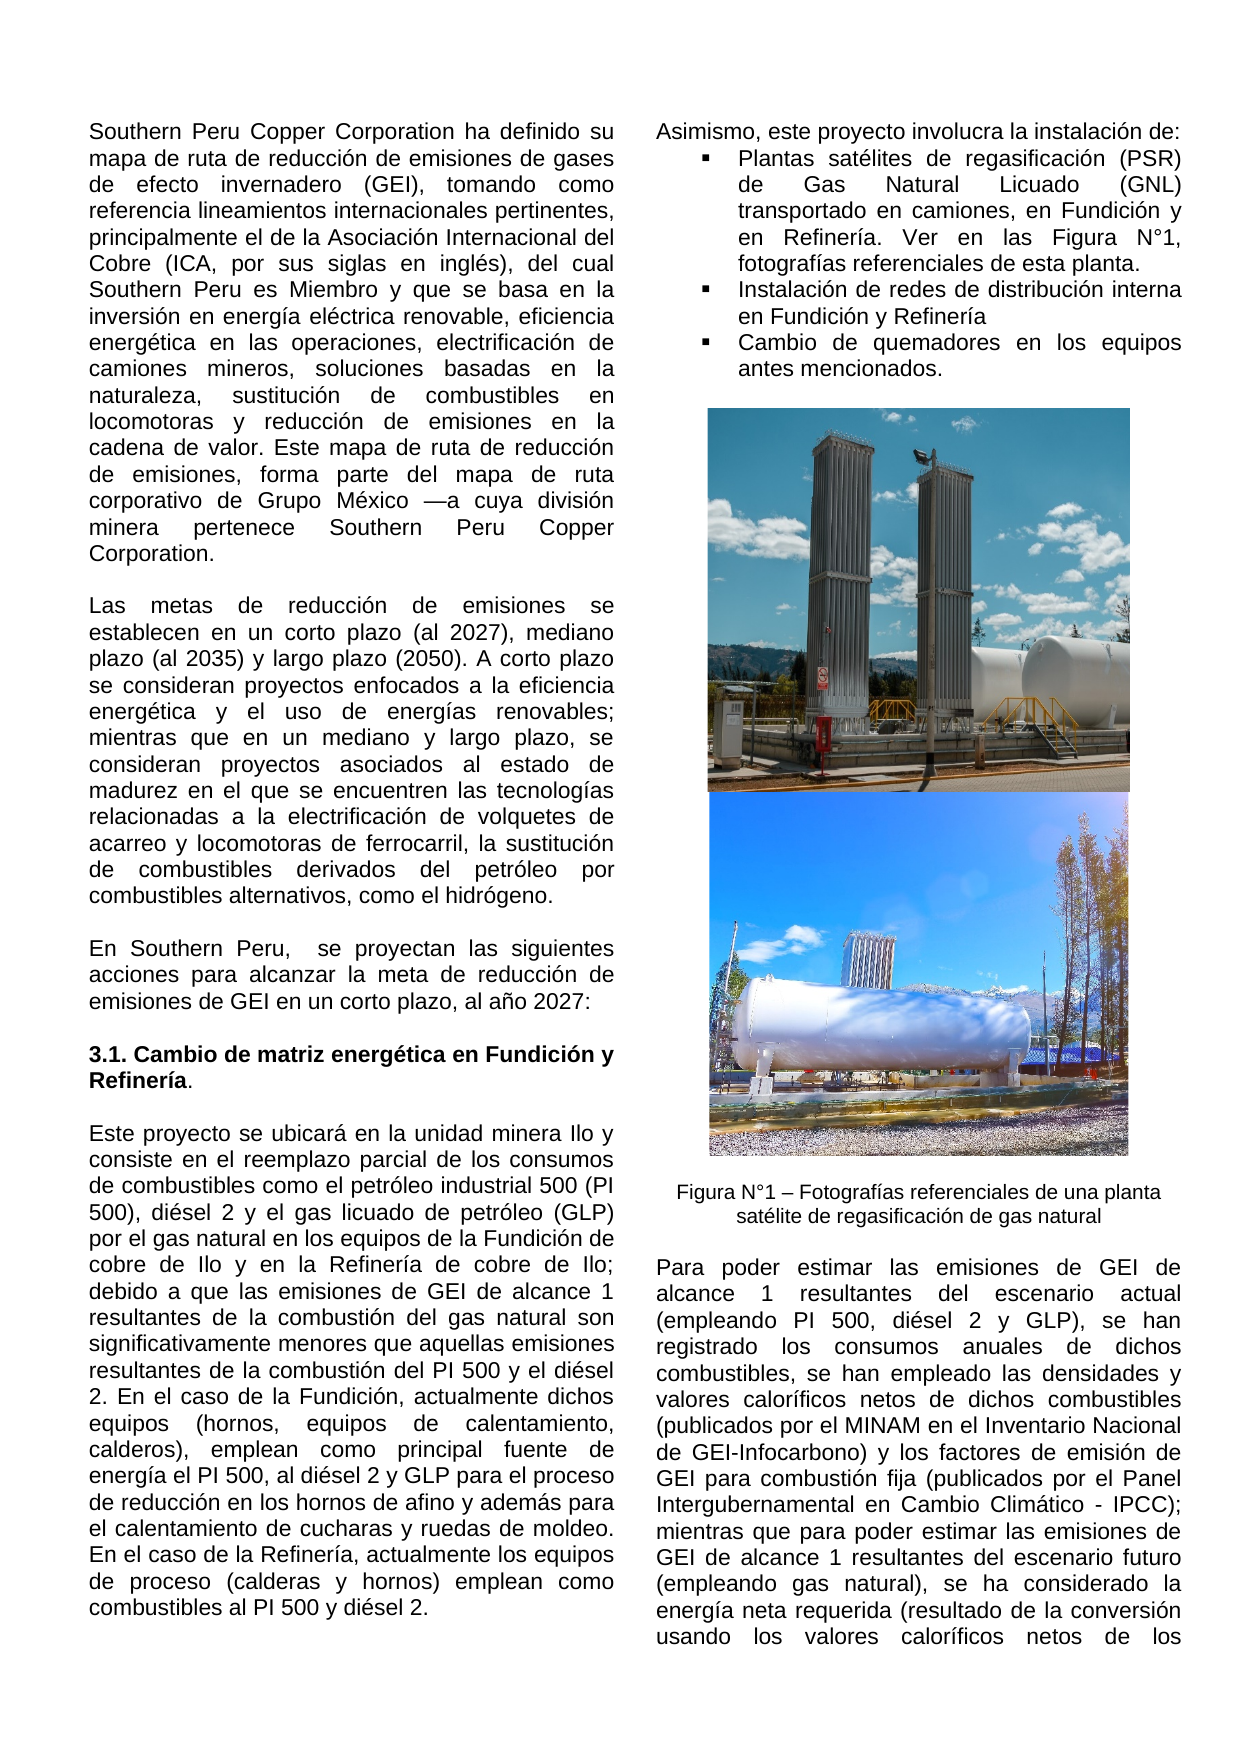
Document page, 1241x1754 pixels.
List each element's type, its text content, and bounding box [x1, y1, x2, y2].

list Cambio de quemadores en los equipos antes mencionados. [700, 329, 1182, 382]
text Asimismo, este proyecto involucra la instalación de: [656, 118, 1182, 144]
text 3.1. Cambio de matriz energética en Fundición y Refinería. [89, 1041, 614, 1093]
text Este proyecto se ubicará en la unidad minera Ilo y consiste en el reemplazo parcial de los consumos de combustibles como el petróleo industrial 500 (PI 500), diésel 2 y el gas licuado de petróleo (GLP) por el gas natural en los equipos de la Fundición de cobre de Ilo y en la Refinería de cobre de Ilo; debido a que las emisiones de GEI de alcance 1 resultantes de la combustión del gas natural son significativamente menores que aquellas emisiones resultantes de la combustión del PI 500 y el diésel 2. En el caso de la Fundición, actualmente dichos equipos (hornos, equipos de calentamiento, calderos), emplean como principal fuente de energía el PI 500, al diésel 2 y GLP para el proceso de reducción en los hornos de afino y además para el calentamiento de cucharas y ruedas de moldeo. En el caso de la Refinería, actualmente los equipos de proceso (calderas y hornos) emplean como combustibles al PI 500 y diésel 2. [89, 1119, 614, 1620]
list Plantas satélites de regasificación (PSR) de Gas Natural Licuado (GNL) transportado en camiones, en Fundición y en Refinería. Ver en las Figura N°1, fotografías referenciales de esta planta. [700, 144, 1182, 276]
text En Southern Peru, se proyectan las siguientes acciones para alcanzar la meta de reducción de emisiones de GEI en un corto plazo, al año 2027: [89, 935, 614, 1014]
list Instalación de redes de distribución interna en Fundición y Refinería [700, 276, 1182, 329]
text Southern Peru Copper Corporation ha definido su mapa de ruta de reducción de emisiones de gases de efecto invernadero (GEI), tomando como referencia lineamientos internacionales pertinentes, principalmente el de la Asociación Internacional del Cobre (ICA, por sus siglas en inglés), del cual Southern Peru es Miembro y que se basa en la inversión en energía eléctrica renovable, eficiencia energética en las operaciones, electrificación de camiones mineros, soluciones basadas en la naturaleza, sustitución de combustibles en locomotoras y reducción de emisiones en la cadena de valor. Este mapa de ruta de reducción de emisiones, forma parte del mapa de ruta corporativo de Grupo México —a cuya división minera pertenece Southern Peru Copper Corporation. [89, 118, 614, 566]
text Las metas de reducción de emisiones se establecen en un corto plazo (al 2027), mediano plazo (al 2035) y largo plazo (2050). A corto plazo se consideran proyectos enfocados a la eficiencia energética y el uso de energías renovables; mientras que en un mediano y largo plazo, se consideran proyectos asociados al estado de madurez en el que se encuentren las tecnologías relacionadas a la electrificación de volquetes de acarreo y locomotoras de ferrocarril, la sustitución de combustibles derivados del petróleo por combustibles alternativos, como el hidrógeno. [89, 592, 614, 909]
picture [707, 408, 1130, 1156]
text Figura N°1 – Fotografías referenciales de una planta satélite de regasificación de gas natural [656, 1180, 1182, 1228]
